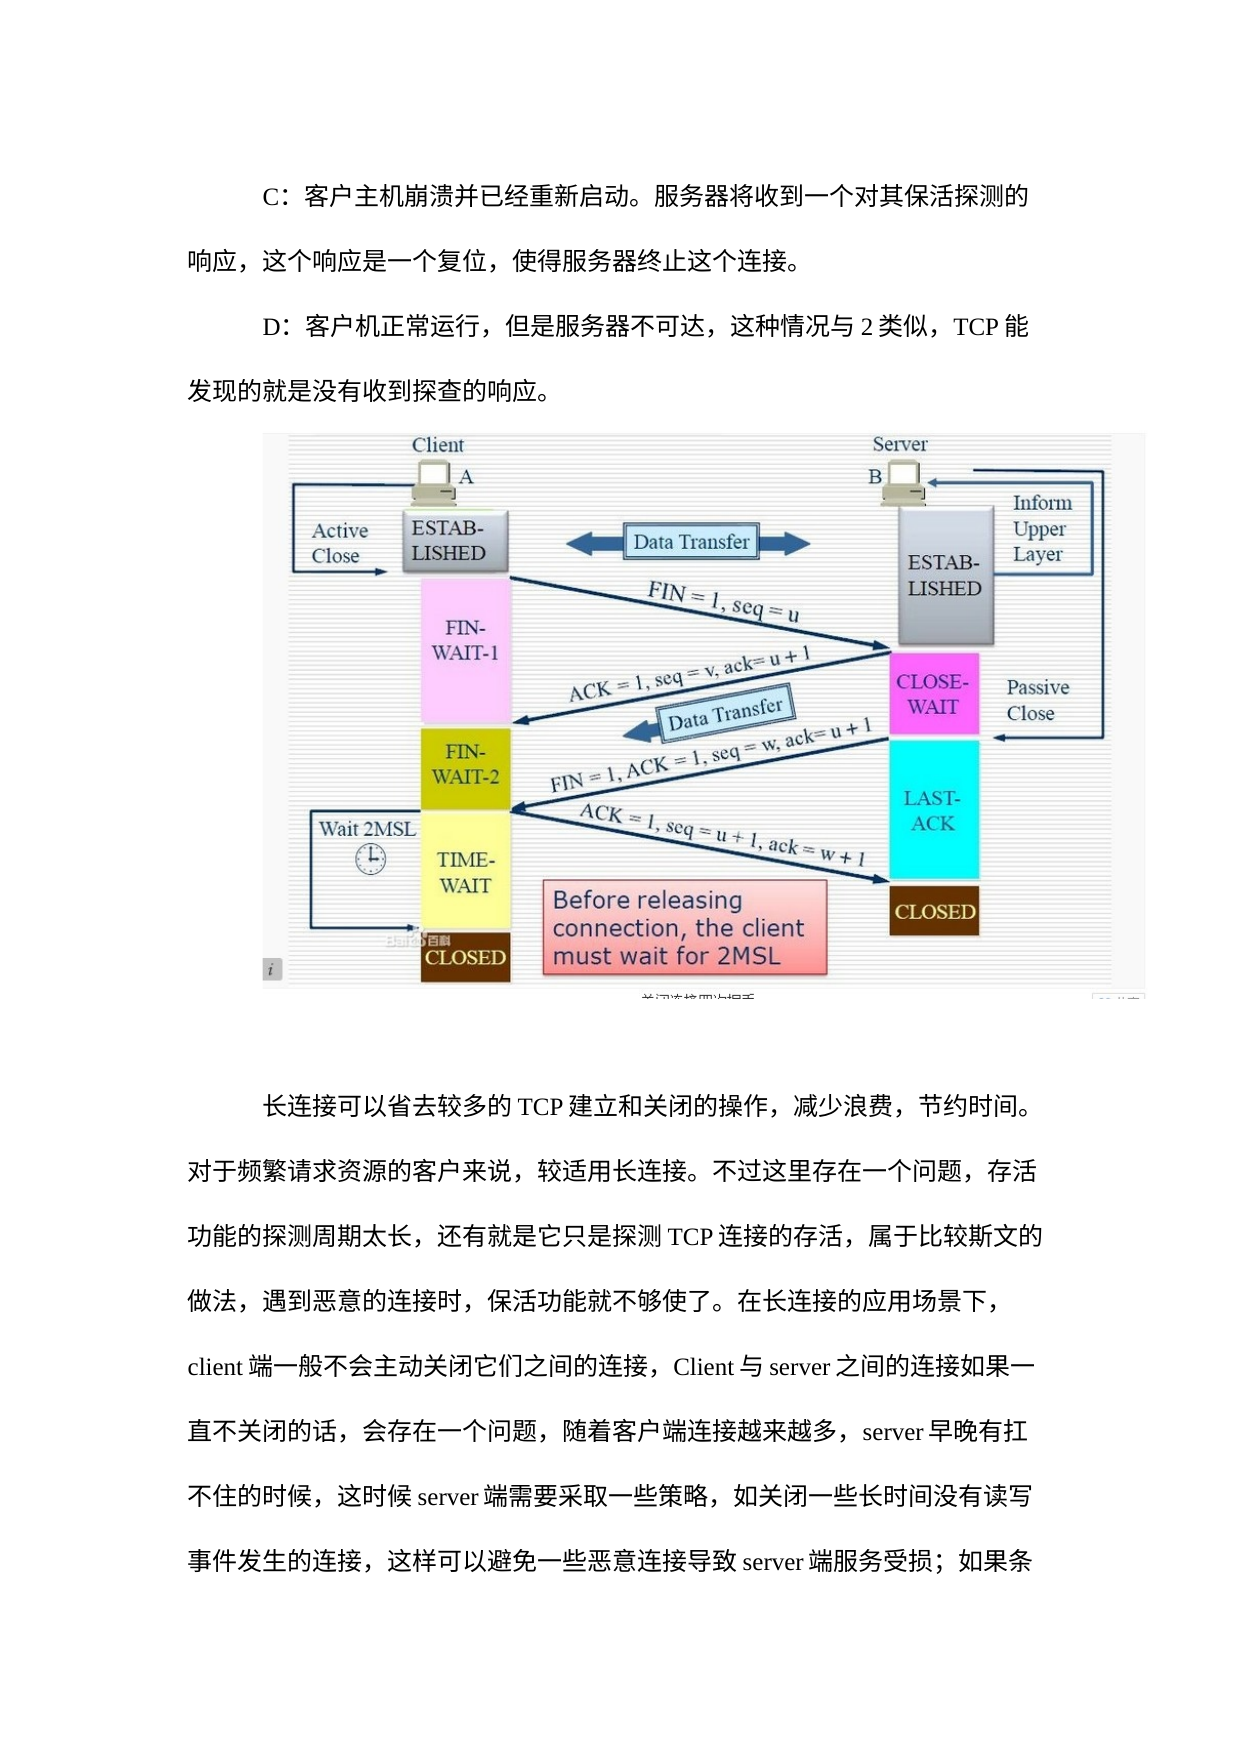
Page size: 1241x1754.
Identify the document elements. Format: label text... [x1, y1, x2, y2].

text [187, 1072, 1053, 1592]
picture [262, 430, 1176, 999]
text C：客户主机崩溃并已经重新启动。服务器将收到一个对其保活探测的响应，这个响应是一个复位，使得服务器终止这个连接。 [187, 162, 1053, 292]
text D：客户机正常运行，但是服务器不可达，这种情况与2类似，TCP能发现的就是没有收到探查的响应。 [187, 292, 1053, 422]
